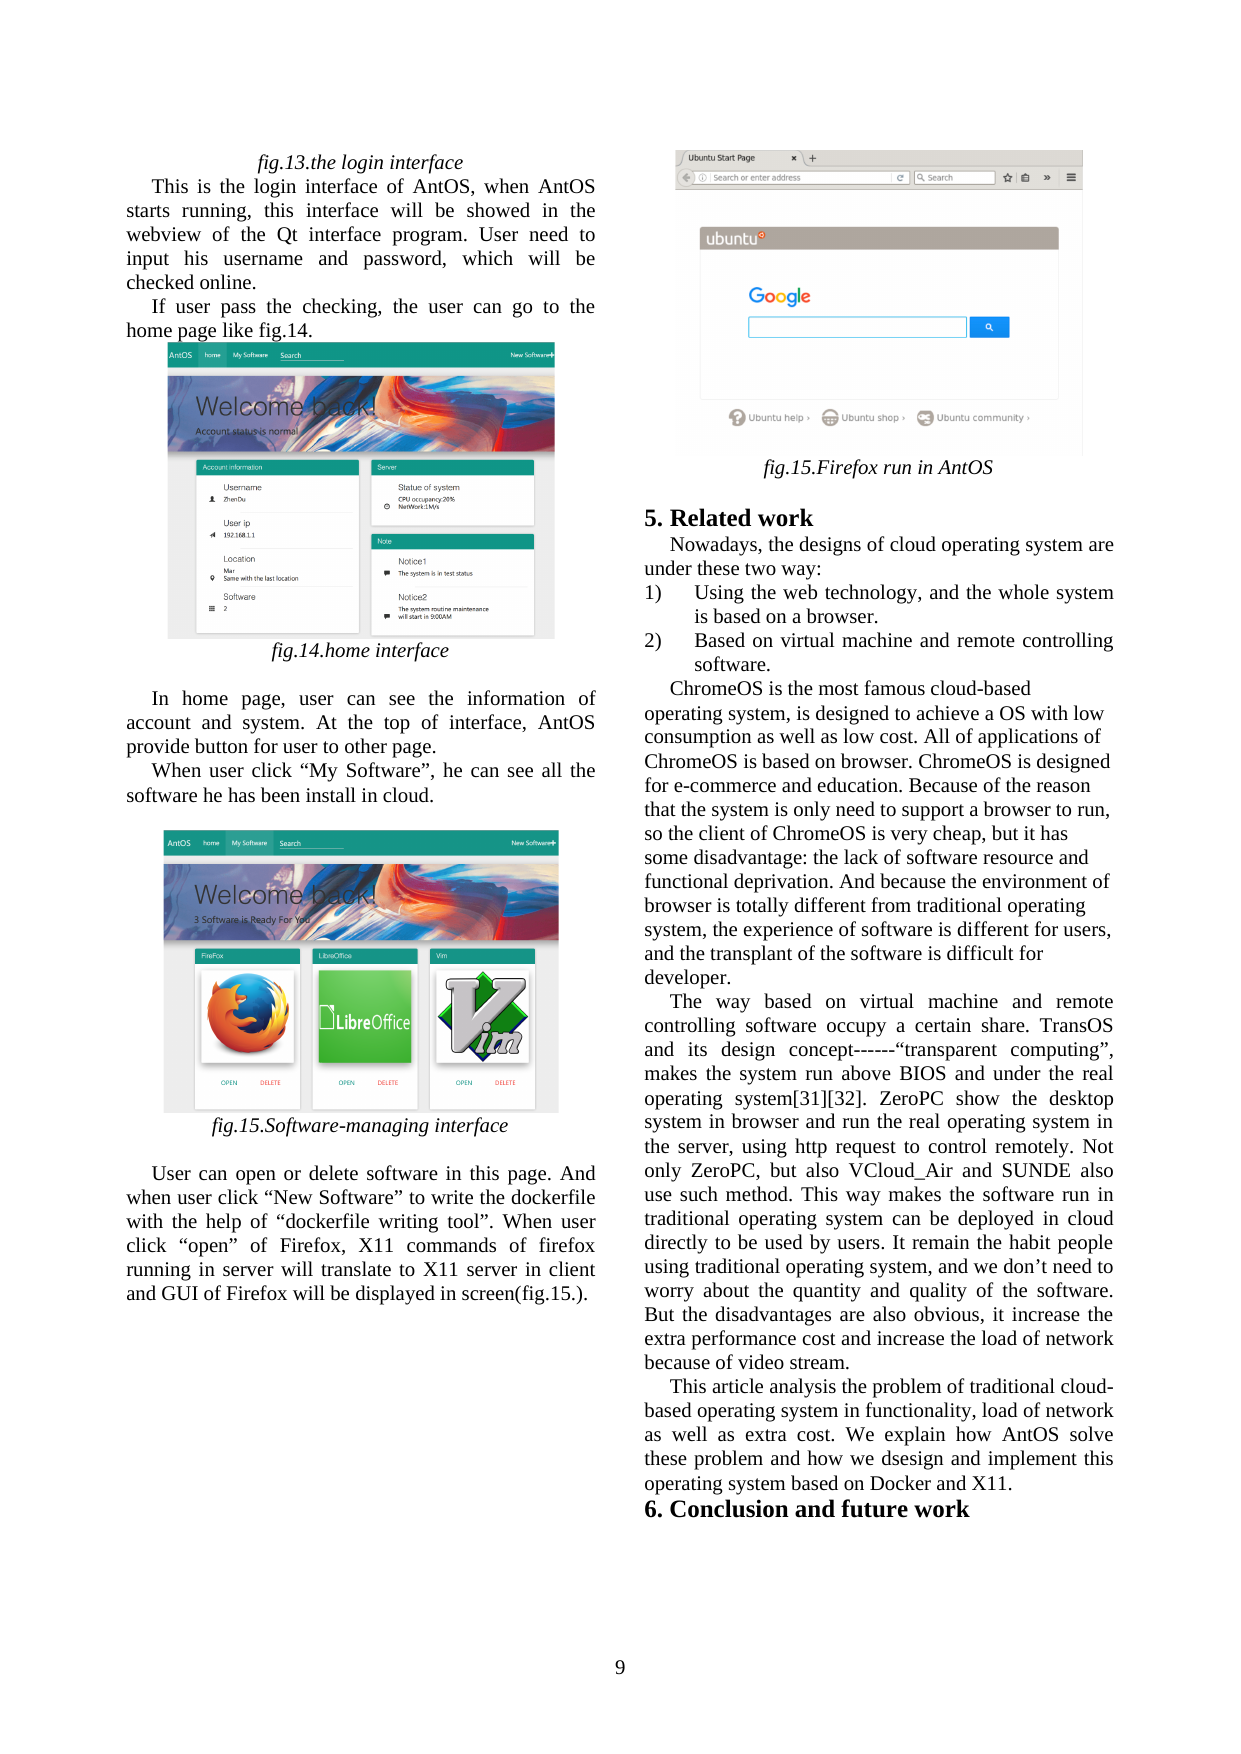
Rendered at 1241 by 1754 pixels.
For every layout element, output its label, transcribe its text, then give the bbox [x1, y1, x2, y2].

text In home page, user can see the information of account and system. At the top of interface, AntOS provide button for user to other page. [126, 686, 596, 758]
text fig.15.Firefox run in AntOS [644, 455, 1114, 479]
text ChromeOS is the most famous cloud-based operating system, is designed to achieve a OS with low consumption as well as low cost. All of applications of ChromeOS is based on browser. ChromeOS is designed for e-commerce and education. Because of the reason that the system is only need to support a browser to run, so the client of ChromeOS is very cheap, but it has some disadvantage: the lack of software resource and functional deprivation. And because the environment of browser is totally different from traditional operating system, the experience of software is different for users, and the transplant of the software is difficult for developer. [644, 676, 1114, 989]
list Using the web technology, and the whole system is based on a browser. [644, 580, 1114, 628]
text fig.14.home interface [126, 638, 596, 662]
picture [167, 342, 555, 639]
picture [675, 150, 1083, 456]
text This is the login interface of AntOS, when AntOS starts running, this interface will be showed in the webview of the Qt interface program. User need to input his username and password, which will be checked online. [126, 174, 596, 294]
picture [163, 830, 559, 1113]
text When user click “My Software”, he can see all the software he has been install in cloud. [126, 758, 596, 807]
text 6. Conclusion and future work [644, 1494, 1114, 1523]
list Based on virtual machine and remote controlling software. [644, 628, 1114, 676]
text Nowadays, the designs of cloud operating system are under these two way: [644, 532, 1114, 580]
text This article analysis the problem of traditional cloud-based operating system in functionality, load of network as well as extra cost. We explain how AntOS solve these problem and how we dsesign and implement this operating system based on Docker and X11. [644, 1374, 1114, 1494]
text fig.15.Software-managing interface [126, 1113, 596, 1137]
text 5. Related work [644, 503, 1114, 532]
text fig.13.the login interface [126, 150, 596, 174]
text User can open or delete software in this page. And when user click “New Software” to write the dockerfile with the help of “dockerfile writing tool”. When user click “open” of Firefox, X11 commands of firefox running in server will translate to X11 server in client and GUI of Firefox will be displayed in screen(fig.15.). [126, 1161, 596, 1305]
text If user pass the checking, the user can go to the home page like fig.14. [126, 294, 596, 342]
text The way based on virtual machine and remote controlling software occupy a certain share. TransOS and its design concept------“transparent computing”, makes the system run above BIOS and under the real operating system[31][32]. ZeroPC show the desktop system in browser and run the real operating system in the server, using http request to control remotely. Not only ZeroPC, but also VCloud_Air and SUNDE also use such method. This way makes the software run in traditional operating system can be deployed in cloud directly to be used by users. It remain the habit people using traditional operating system, and we don’t need to worry about the quantity and quality of the software. But the disadvantages are also obvious, it increase the extra performance cost and increase the load of network because of video stream. [644, 989, 1114, 1374]
